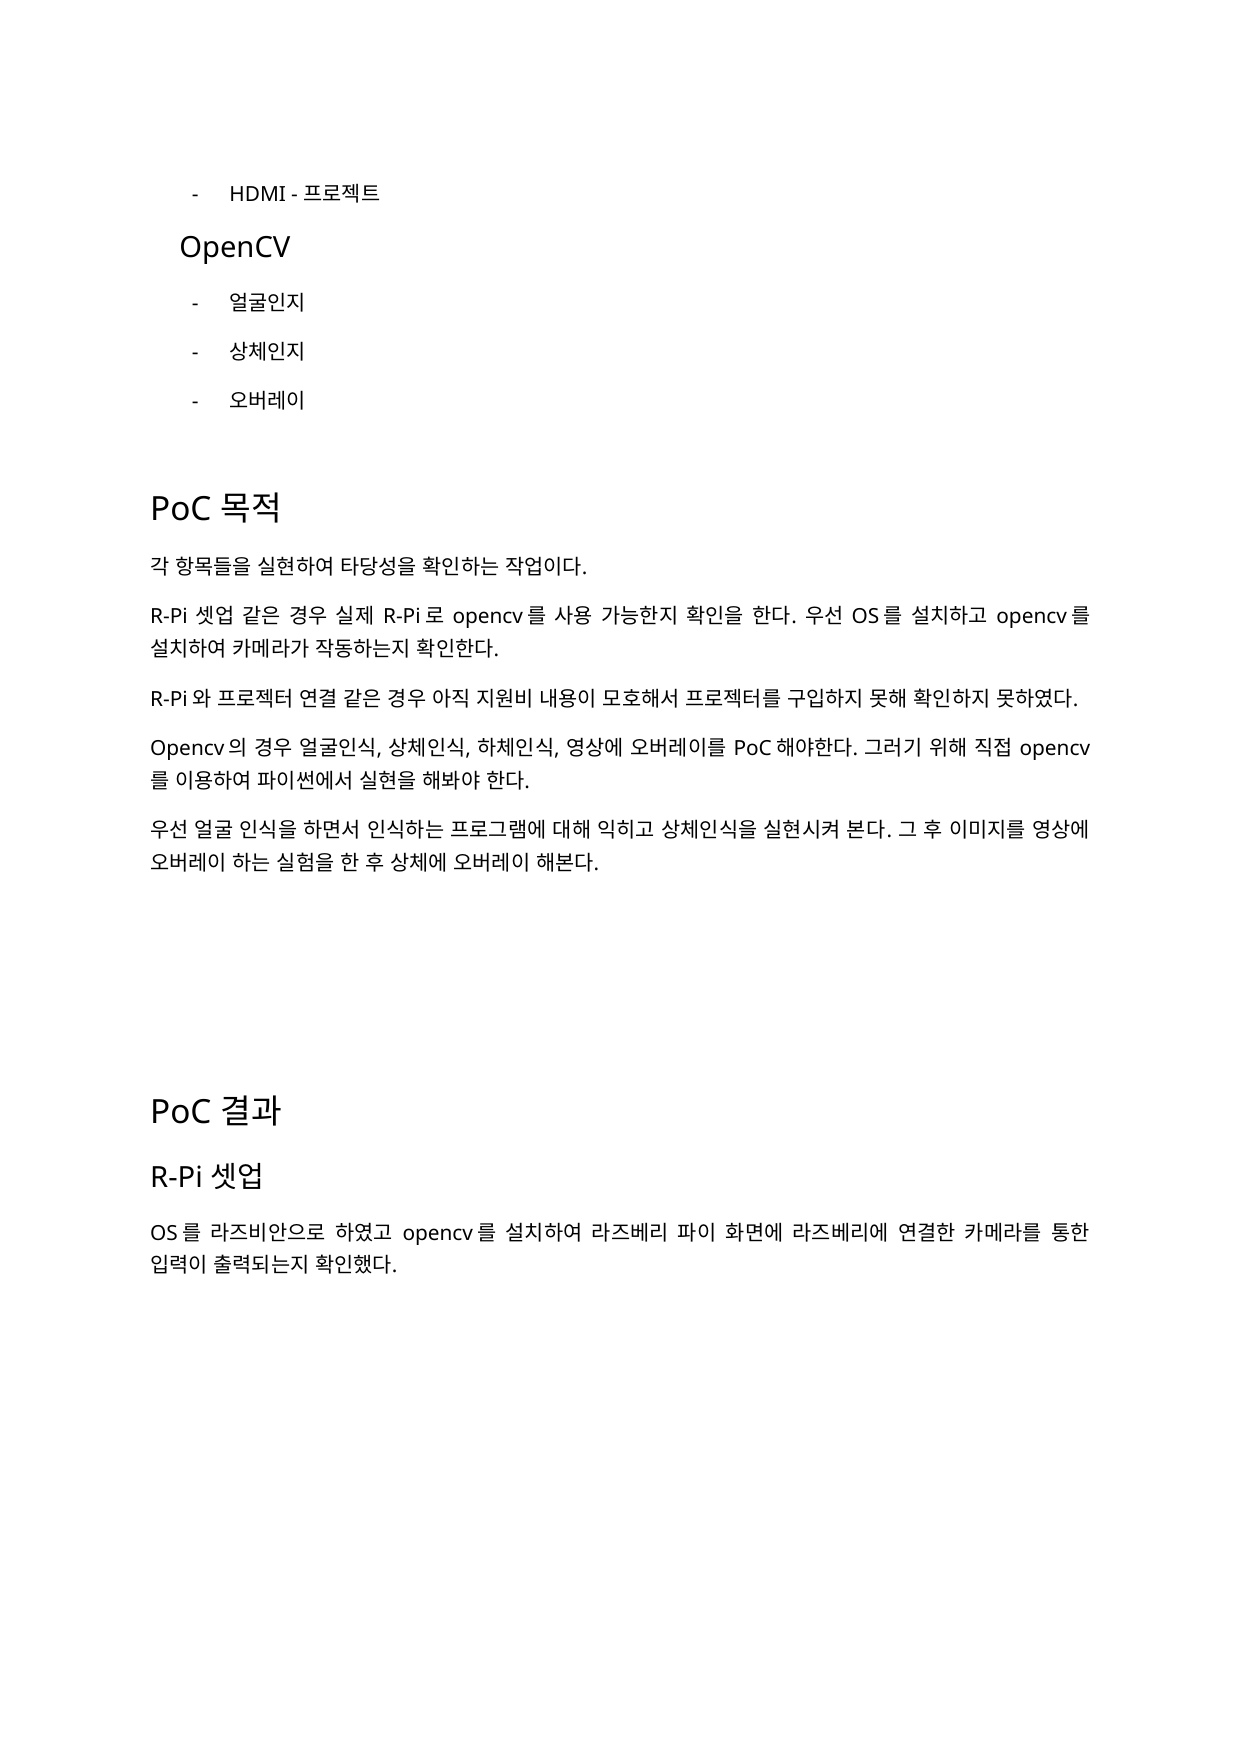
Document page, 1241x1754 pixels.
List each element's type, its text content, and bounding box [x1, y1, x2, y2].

list 상체인지 [192, 335, 1090, 366]
text R-Pi 셋업 [150, 1153, 1090, 1196]
text R-Pi 셋업 같은 경우 실제 R-Pi로 opencv를 사용 가능한지 확인을 한다. 우선 OS를 설치하고 opencv를 설치하여 카메라가 작동하는지 확인한다. [150, 600, 1090, 663]
list 오버레이 [192, 385, 1090, 415]
text 각 항목들을 실현하여 타당성을 확인하는 작업이다. [150, 550, 1090, 581]
text PoC 목적 [150, 481, 1090, 530]
text PoC 결과 [150, 1084, 1090, 1133]
text R-Pi와 프로젝터 연결 같은 경우 아직 지원비 내용이 모호해서 프로젝터를 구입하지 못해 확인하지 못하였다. [150, 682, 1090, 712]
text OS를 라즈비안으로 하였고 opencv를 설치하여 라즈베리 파이 화면에 라즈베리에 연결한 카메라를 통한 입력이 출력되는지 확인했다. [150, 1216, 1090, 1279]
text Opencv의 경우 얼굴인식, 상체인식, 하체인식, 영상에 오버레이를 PoC해야한다. 그러기 위해 직접 opencv를 이용하여 파이썬에서 실현을 해봐야 한다. [150, 731, 1090, 794]
text 우선 얼굴 인식을 하면서 인식하는 프로그램에 대해 익히고 상체인식을 실현시켜 본다. 그 후 이미지를 영상에 오버레이 하는 실험을 한 후 상체에 오버레이 해본다. [150, 813, 1090, 876]
text OpenCV [150, 227, 1090, 266]
list HDMI - 프로젝트 [192, 177, 1090, 207]
list 얼굴인지 [192, 286, 1090, 316]
